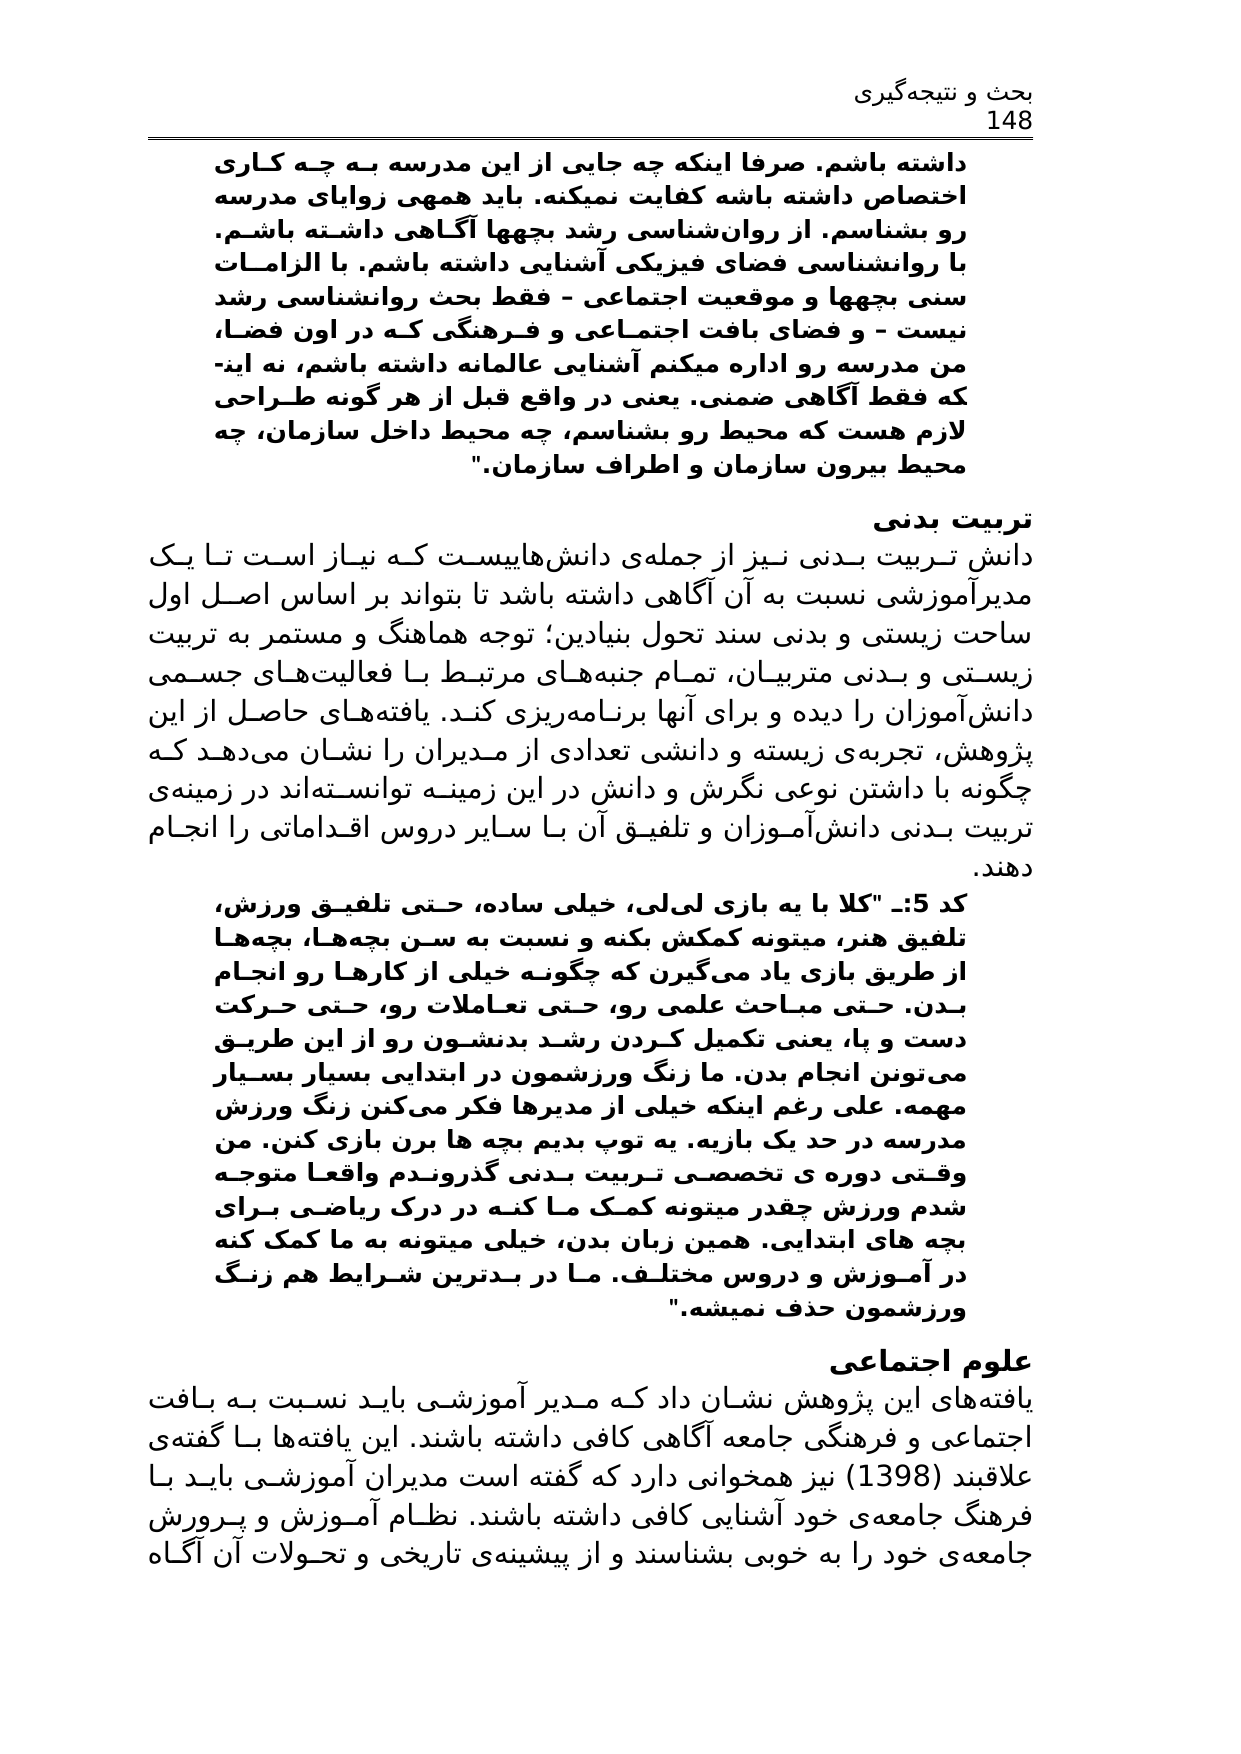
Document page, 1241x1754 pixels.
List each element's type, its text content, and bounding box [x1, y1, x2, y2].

text کد 5: "کلا با یه بازی لی‌لی، خیلی ساده، حتی تلفیق ورزش، تلفیق هنر، میتونه کمکش بکنه و نسبت به سن بچه‌ها، بچه‌ها از طریق بازی یاد می‌گیرن که چگونه خیلی از کارها رو انجام بدن. حتی مباحث علمی رو، حتی تعاملات رو، حتی حرکت دست و پا، یعنی تکمیل کردن رشد بدنشون رو از این طریق می‌تونن انجام بدن. ما زنگ ورزشمون در ابتدایی بسیار بسیار مهمه. علی رغم اینکه خیلی از مدیرها فکر می‌کنن زنگ ورزش مدرسه در حد یک بازیه. یه توپ بدیم بچه ها برن بازی کنن. من وقتی دوره ی تخصصی تربیت بدنی گذروندم واقعا متوجه شدم ورزش چقدر میتونه کمک ما کنه در درک ریاضی برای بچه های ابتدایی. همین زبان بدن، خیلی میتونه به ما کمک کنه در آموزش و دروس مختلف. ما در بدترین شرایط هم زنگ ورزشمون حذف نمیشه." [214, 889, 967, 1323]
text دانش تربیت بدنی نیز از جمله‌ی دانش‌هاییست که نیاز است تا یک مدیرآموزشی نسبت به آن آگاهی داشته باشد تا بتواند بر اساس اصل اول ساحت زیستی و بدنی سند تحول بنیادین؛ توجه هماهنگ و مستمر به تربیت زیستی و بدنی متربیان، تمام جنبه‌های مرتبط با فعالیت‌های جسمی دانش‌آموزان را دیده و برای آنها برنامه‌ریزی کند. یافته‌های حاصل از این پژوهش، تجربه‌ی زیسته و دانشی تعدادی از مدیران را نشان می‌دهد که چگونه با داشتن نوعی نگرش و دانش در این زمینه توانسته‌اند در زمینه‌ی تربیت بدنی دانش‌آموزان و تلفیق آن با سایر دروس اقداماتی را انجام دهند. [148, 538, 1033, 884]
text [214, 148, 967, 480]
text تربیت‌ بدنی [148, 501, 1033, 535]
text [148, 1381, 1033, 1571]
text علوم اجتماعی [148, 1344, 1033, 1378]
